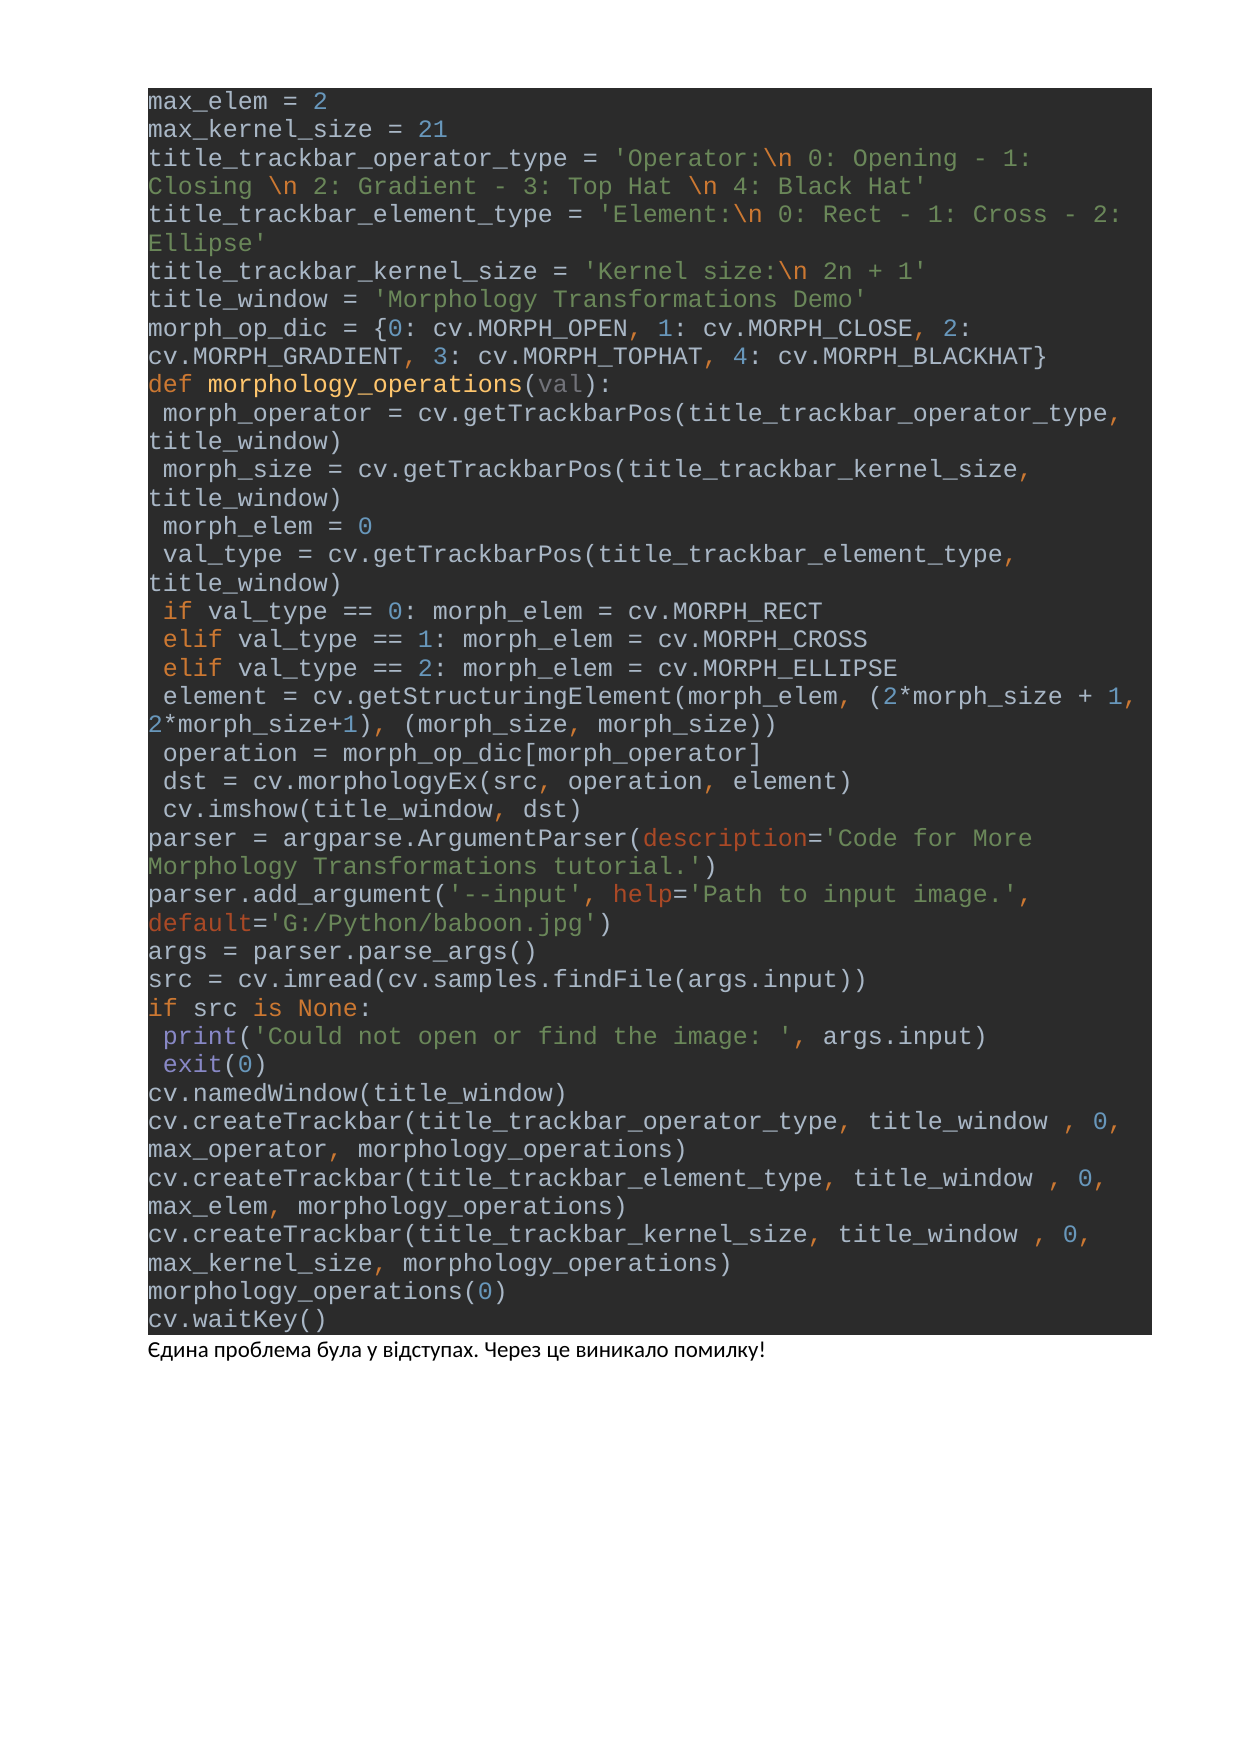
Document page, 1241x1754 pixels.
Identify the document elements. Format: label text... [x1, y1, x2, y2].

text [148, 88, 1152, 1335]
text Єдина проблема була у відступах. Через це виникало помилку! [148, 1335, 1152, 1363]
